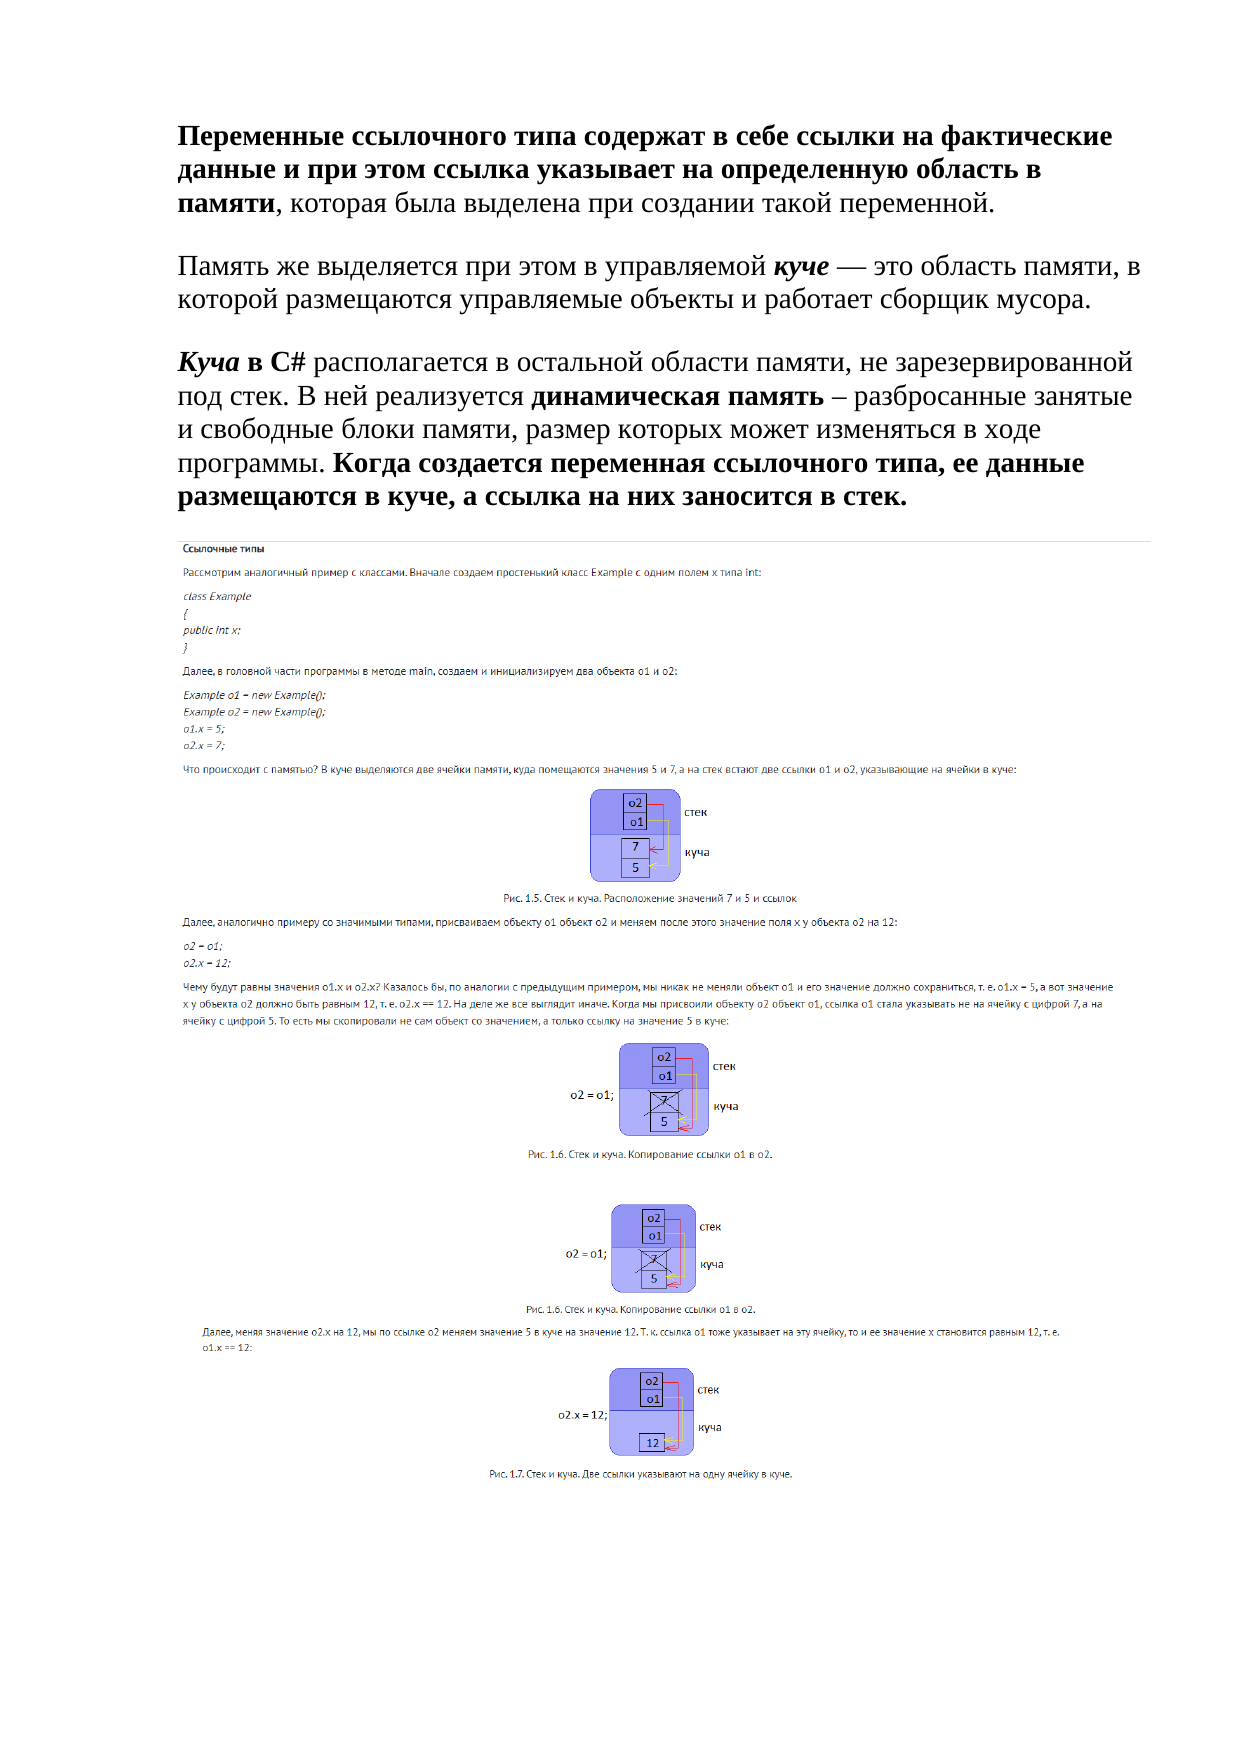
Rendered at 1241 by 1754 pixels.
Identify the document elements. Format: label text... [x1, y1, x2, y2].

text Куча в C# располагается в остальной области памяти, не зарезервированной под стек. В ней реализуется динамическая память – разбросанные занятые и свободные блоки памяти, размер которых может изменяться в ходе программы. Когда создается переменная ссылочного типа, ее данные размещаются в куче, а ссылка на них заносится в стек. [177, 344, 1152, 512]
picture [177, 1197, 1151, 1491]
text Переменные ссылочного типа содержат в себе ссылки на фактические данные и при этом ссылка указывает на определенную область в памяти, которая была выделена при создании такой переменной. [177, 118, 1152, 219]
picture [177, 541, 1151, 1169]
text Память же выделяется при этом в управляемой куче — это область памяти, в которой размещаются управляемые объекты и работает сборщик мусора. [177, 248, 1152, 315]
